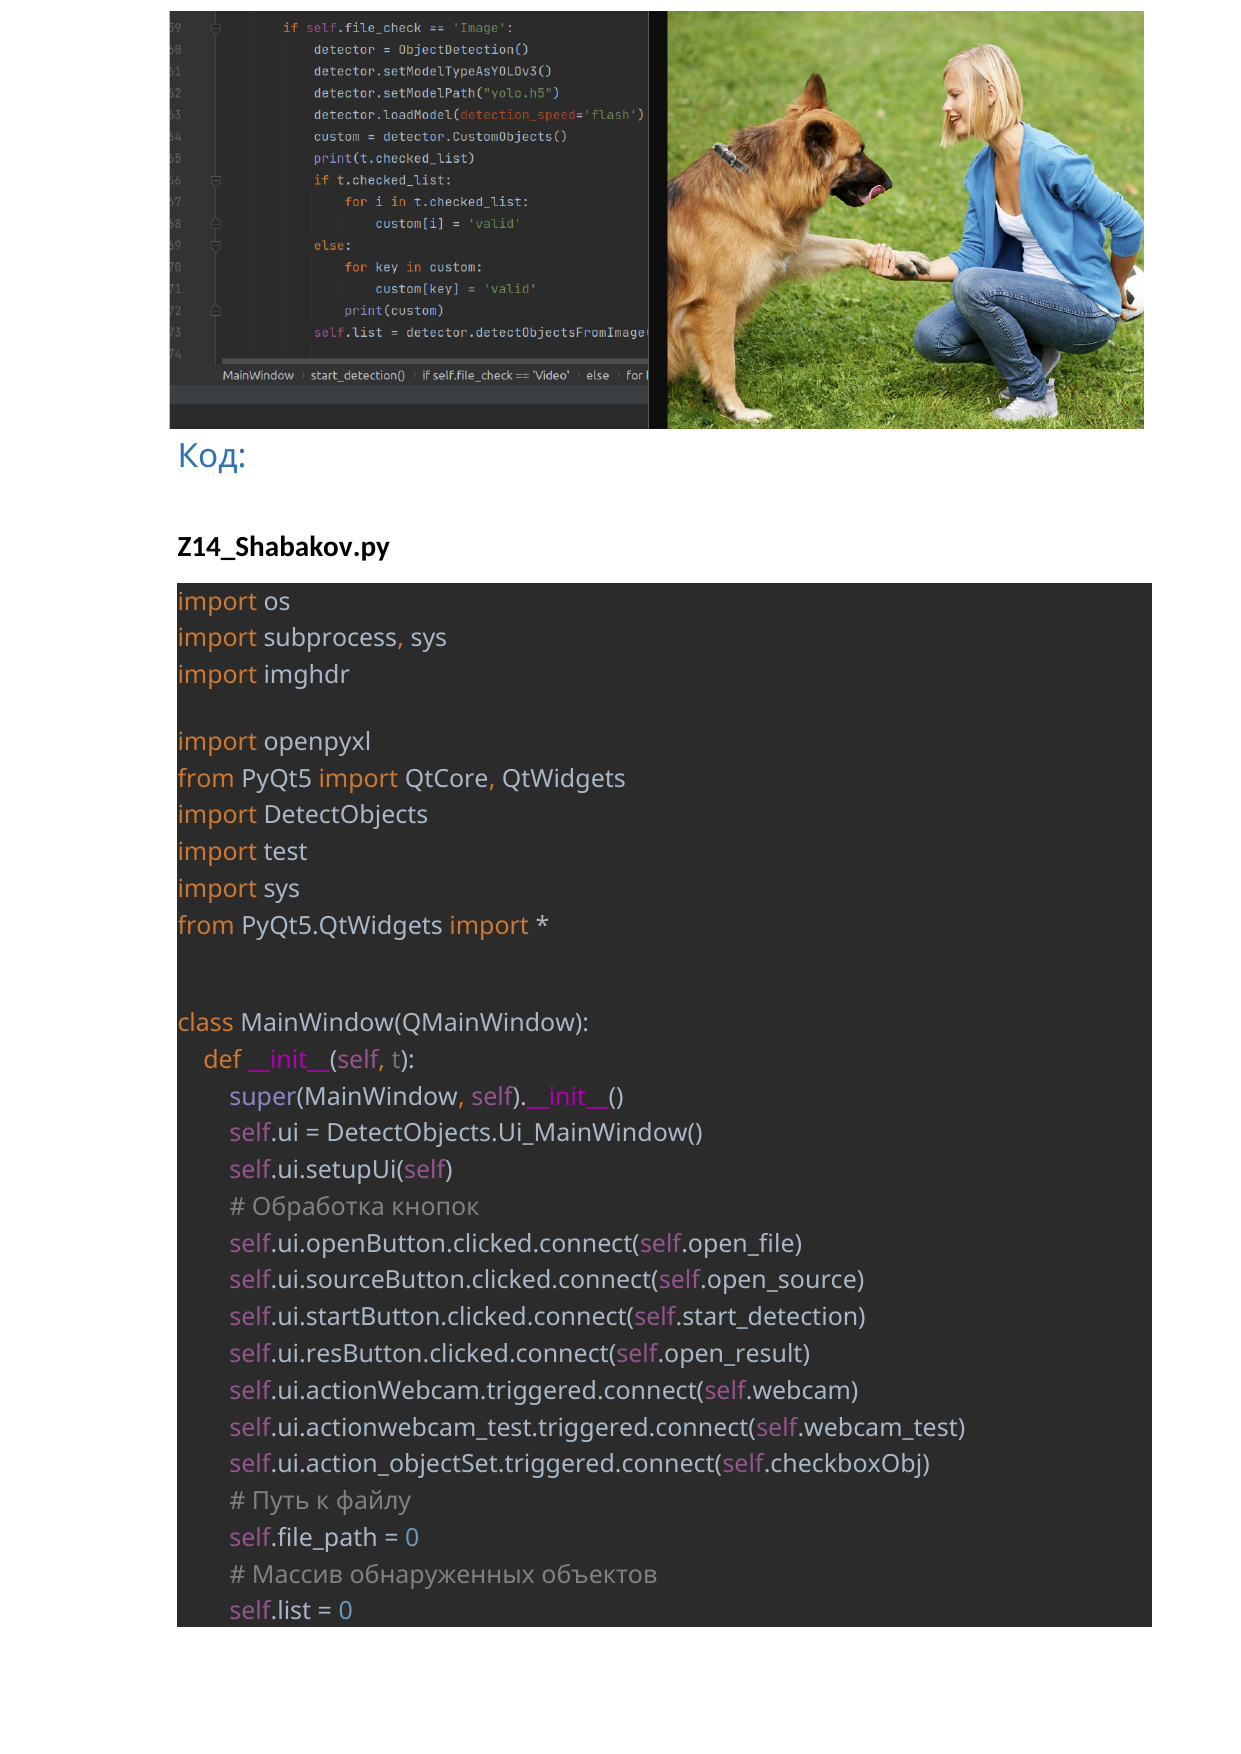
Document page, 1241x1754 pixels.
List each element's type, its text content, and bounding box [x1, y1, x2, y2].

text Z14_Shabakov.py [177, 528, 1152, 564]
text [177, 583, 1152, 1627]
subtitle Код: [177, 118, 1152, 478]
picture [169, 11, 1144, 429]
